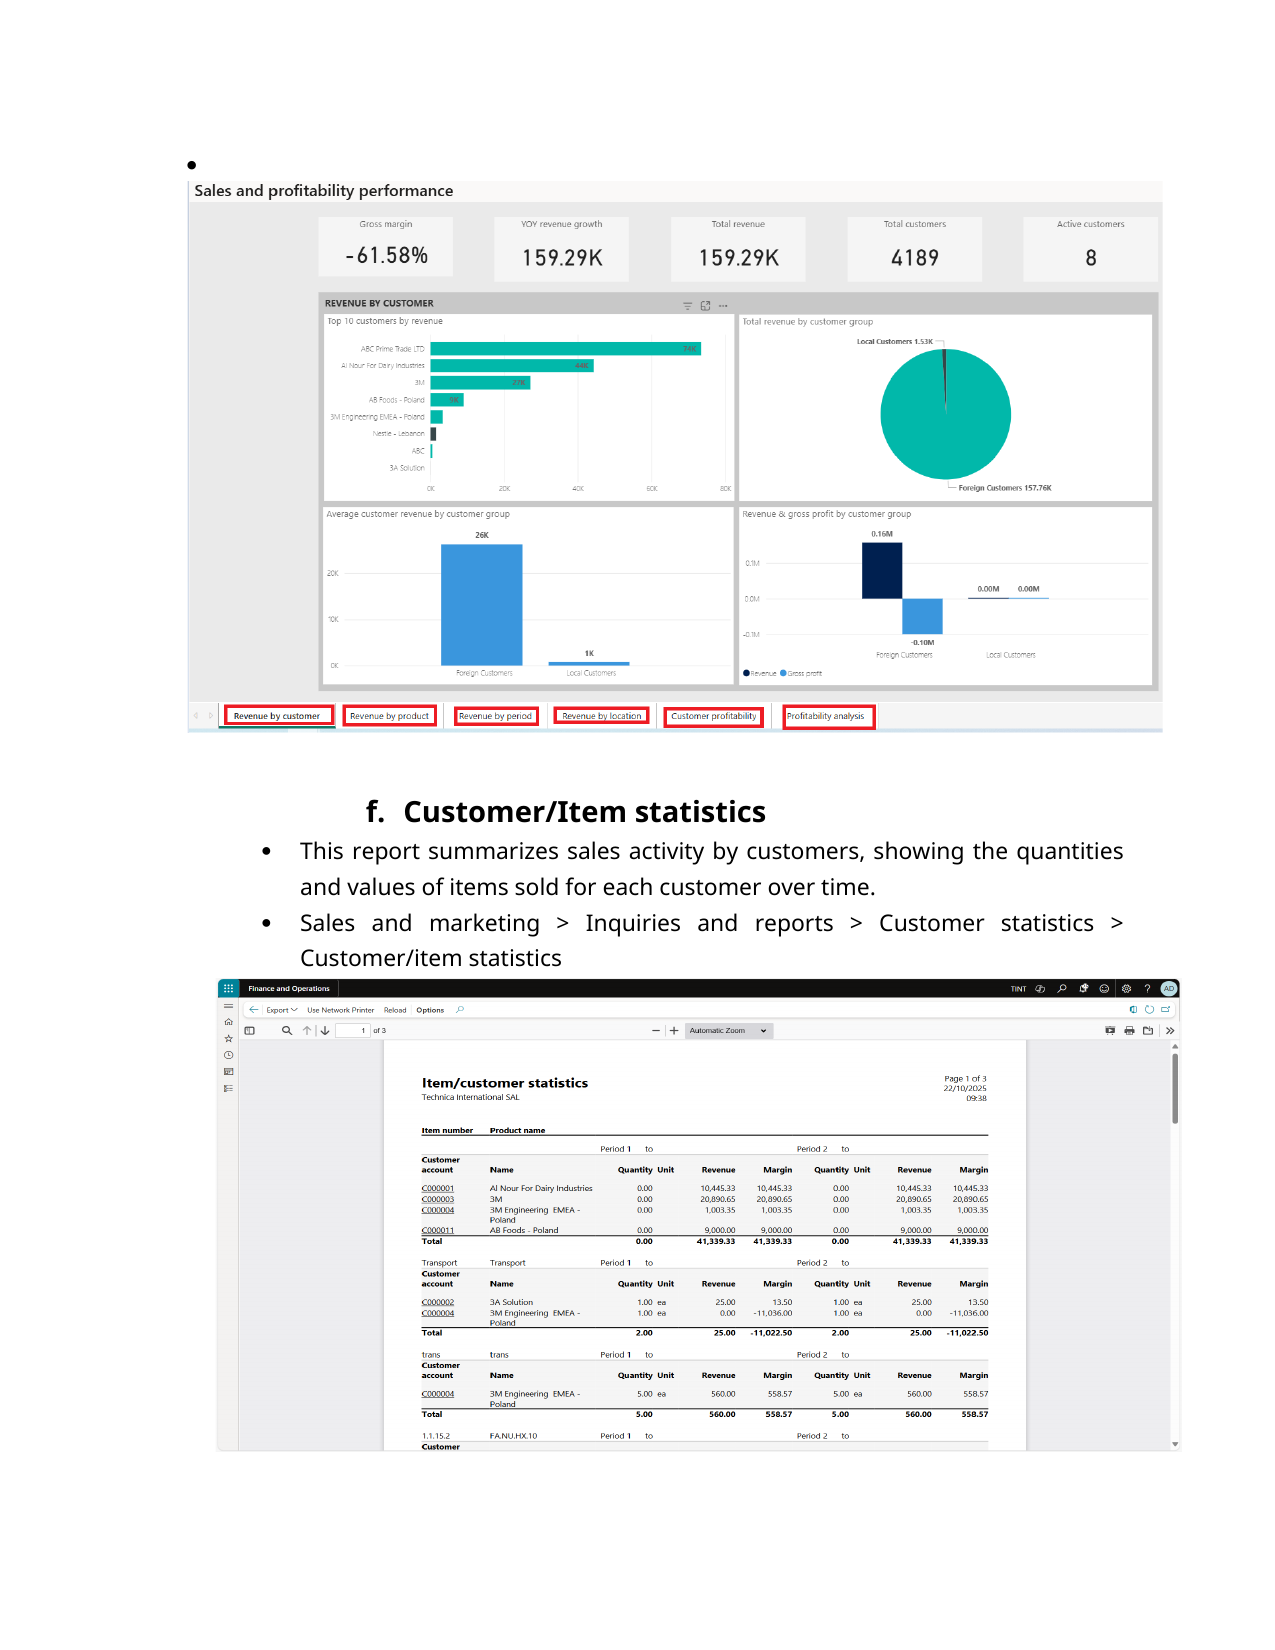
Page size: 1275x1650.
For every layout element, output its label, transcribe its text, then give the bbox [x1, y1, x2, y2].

picture [215, 978, 1182, 1452]
list Sales and marketing > Inquiries and reports > Customer statistics > Customer/item statistics [262, 906, 1125, 974]
list This report summarizes sales activity by customers, showing the quantities and values of items sold for each customer over time. [262, 834, 1125, 902]
picture [187, 181, 1163, 733]
list Customer/Item statistics [366, 792, 1125, 831]
